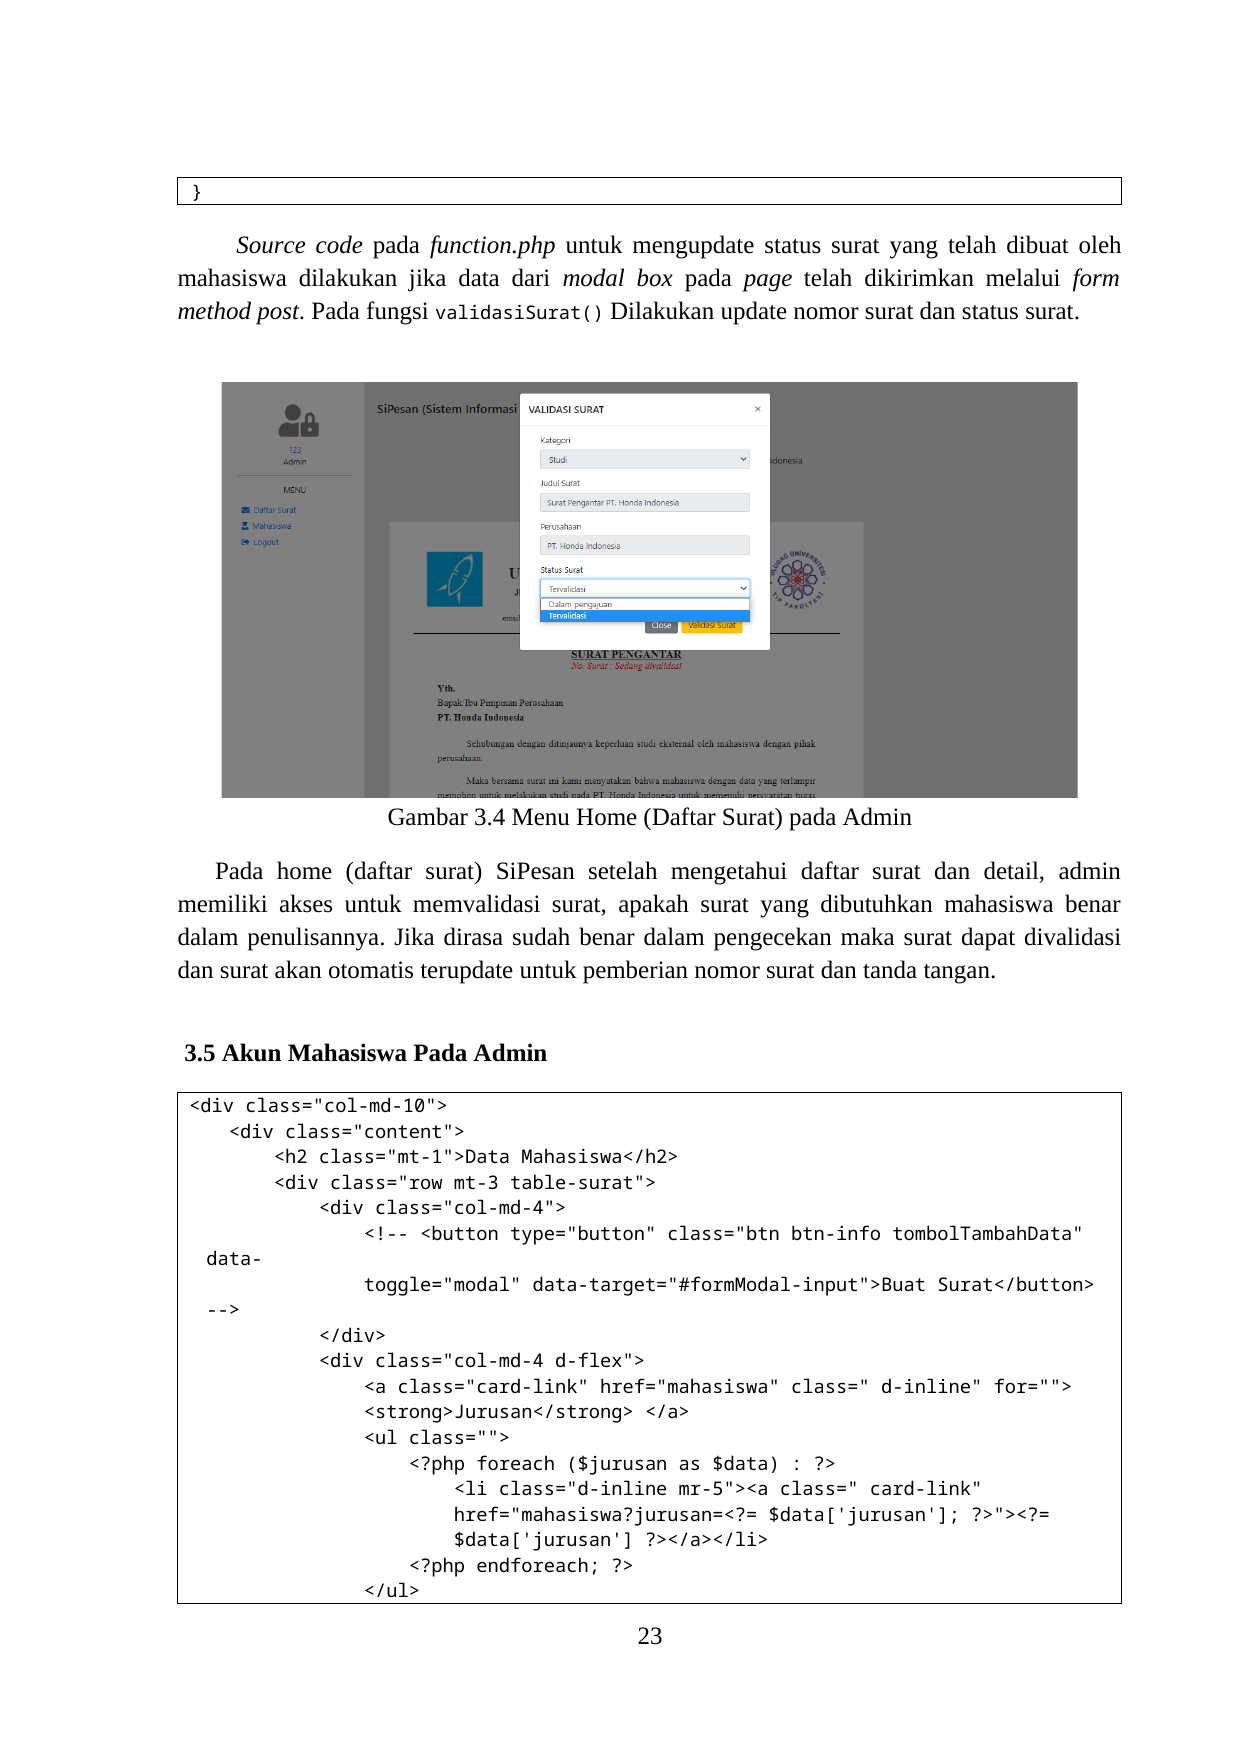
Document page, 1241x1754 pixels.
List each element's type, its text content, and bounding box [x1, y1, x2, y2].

list Gambar 3.4 Menu Home (Daftar Surat) pada Admin [177, 802, 1122, 831]
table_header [178, 1093, 1121, 1603]
text Source code pada function.php untuk mengupdate status surat yang telah dibuat oleh mahasiswa dilakukan jika data dari modal box pada page telah dikirimkan melalui form method post. Pada fungsi validasiSurat() Dilakukan update nomor surat dan status surat. [177, 230, 1122, 324]
picture [221, 382, 1078, 798]
list Akun Mahasiswa Pada Admin [184, 1038, 1122, 1066]
text Pada home (daftar surat) SiPesan setelah mengetahui daftar surat dan detail, admin memiliki akses untuk memvalidasi surat, apakah surat yang dibutuhkan mahasiswa benar dalam penulisannya. Jika dirasa sudah benar dalam pengecekan maka surat dapat divalidasi dan surat akan otomatis terupdate untuk pemberian nomor surat dan tanda tangan. [177, 856, 1122, 984]
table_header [178, 178, 1121, 204]
